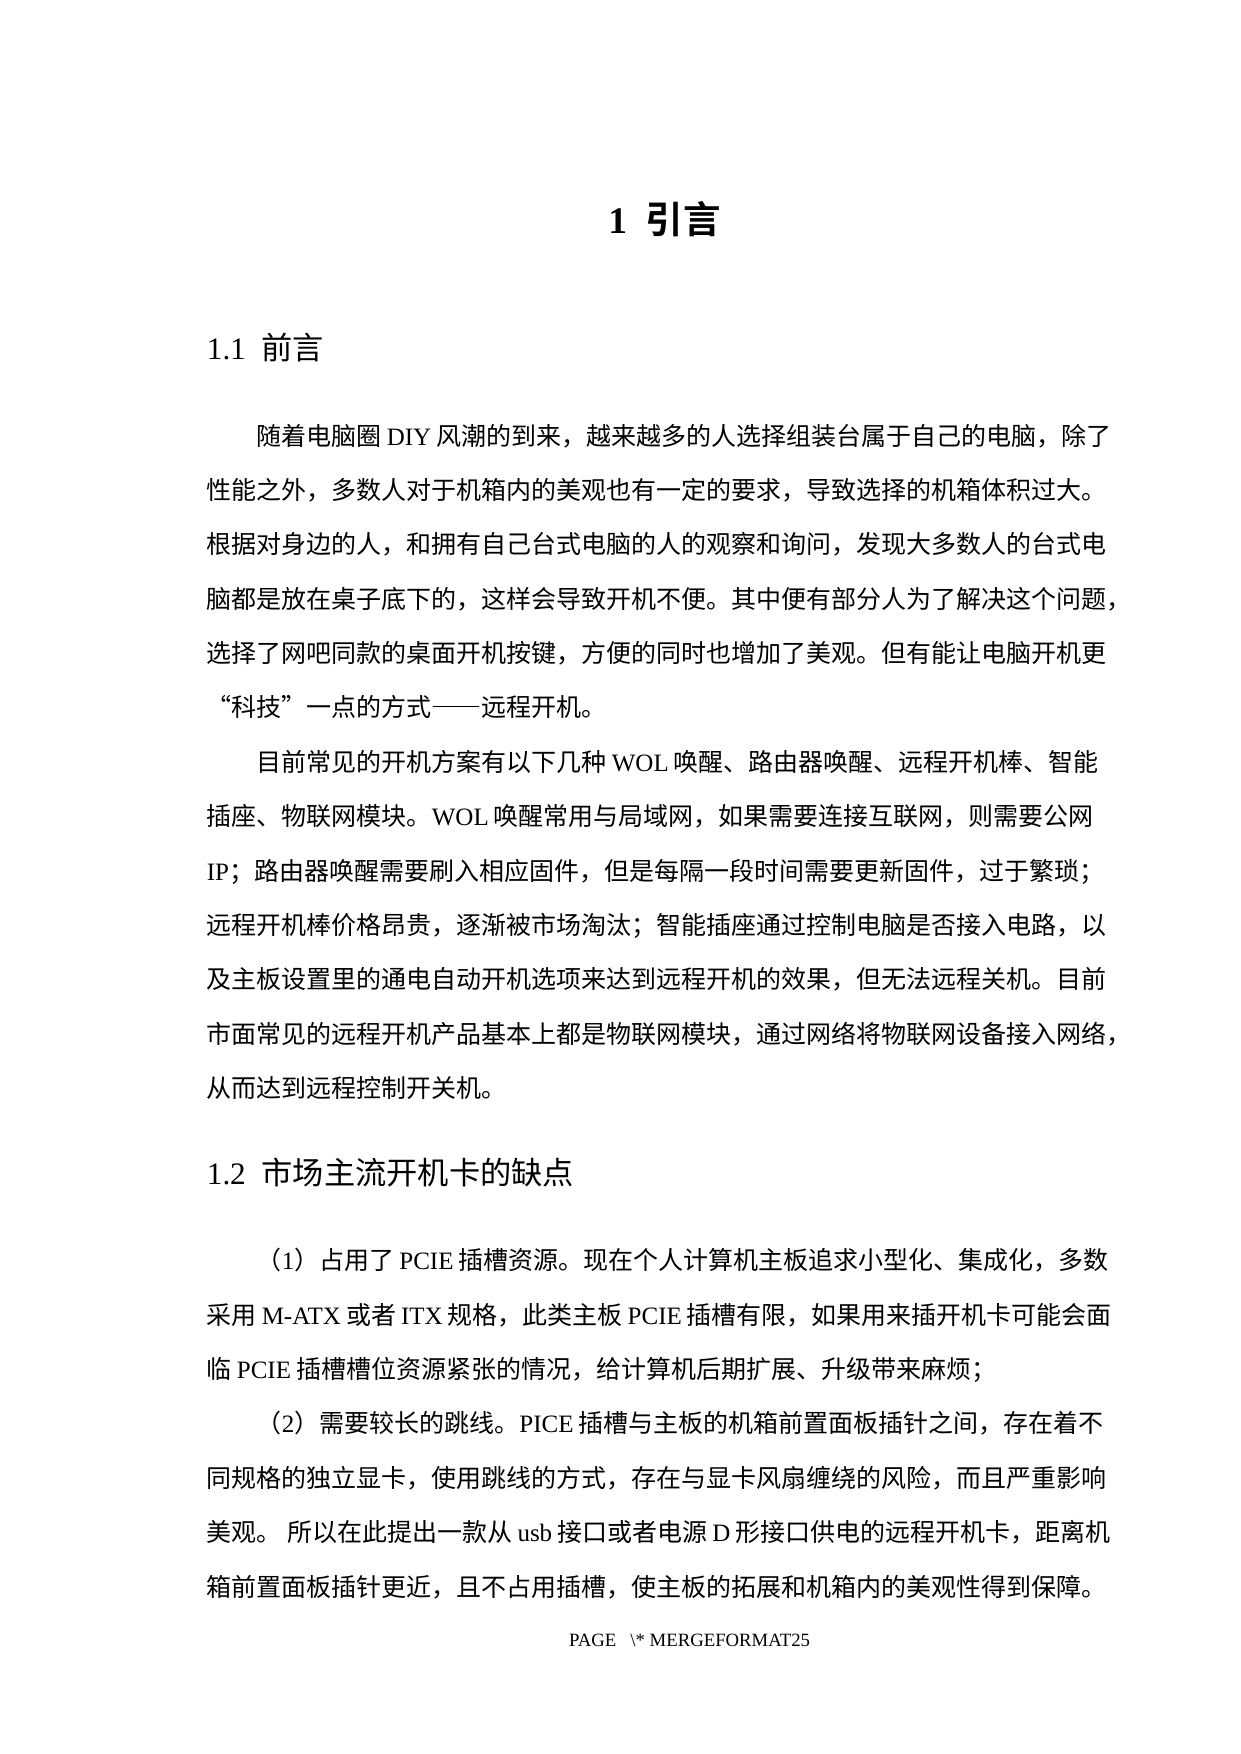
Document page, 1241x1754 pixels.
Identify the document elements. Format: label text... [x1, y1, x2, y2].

text 随着电脑圈DIY风潮的到来，越来越多的人选择组装台属于自己的电脑，除了性能之外，多数人对于机箱内的美观也有一定的要求，导致选择的机箱体积过大。根据对身边的人，和拥有自己台式电脑的人的观察和询问，发现大多数人的台式电脑都是放在桌子底下的，这样会导致开机不便。其中便有部分人为了解决这个问题，选择了网吧同款的桌面开机按键，方便的同时也增加了美观。但有能让电脑开机更“科技”一点的方式——远程开机。 [207, 416, 1122, 724]
text 目前常见的开机方案有以下几种WOL唤醒、路由器唤醒、远程开机棒、智能插座、物联网模块。WOL唤醒常用与局域网，如果需要连接互联网，则需要公网IP；路由器唤醒需要刷入相应固件，但是每隔一段时间需要更新固件，过于繁琐；远程开机棒价格昂贵，逐渐被市场淘汰；智能插座通过控制电脑是否接入电路，以及主板设置里的通电自动开机选项来达到远程开机的效果，但无法远程关机。目前市面常见的远程开机产品基本上都是物联网模块，通过网络将物联网设备接入网络，从而达到远程控制开关机。 [207, 742, 1122, 1105]
text （1）占用了PCIE插槽资源。现在个人计算机主板追求小型化、集成化，多数采用M-ATX或者ITX规格，此类主板PCIE插槽有限，如果用来插开机卡可能会面临PCIE插槽槽位资源紧张的情况，给计算机后期扩展、升级带来麻烦； [207, 1241, 1122, 1386]
subtitle 1.2 市场主流开机卡的缺点 [207, 1148, 1122, 1193]
subtitle 1.1 前言 [207, 323, 1122, 368]
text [207, 1404, 1122, 1603]
subtitle 1 引言 [207, 190, 1122, 244]
